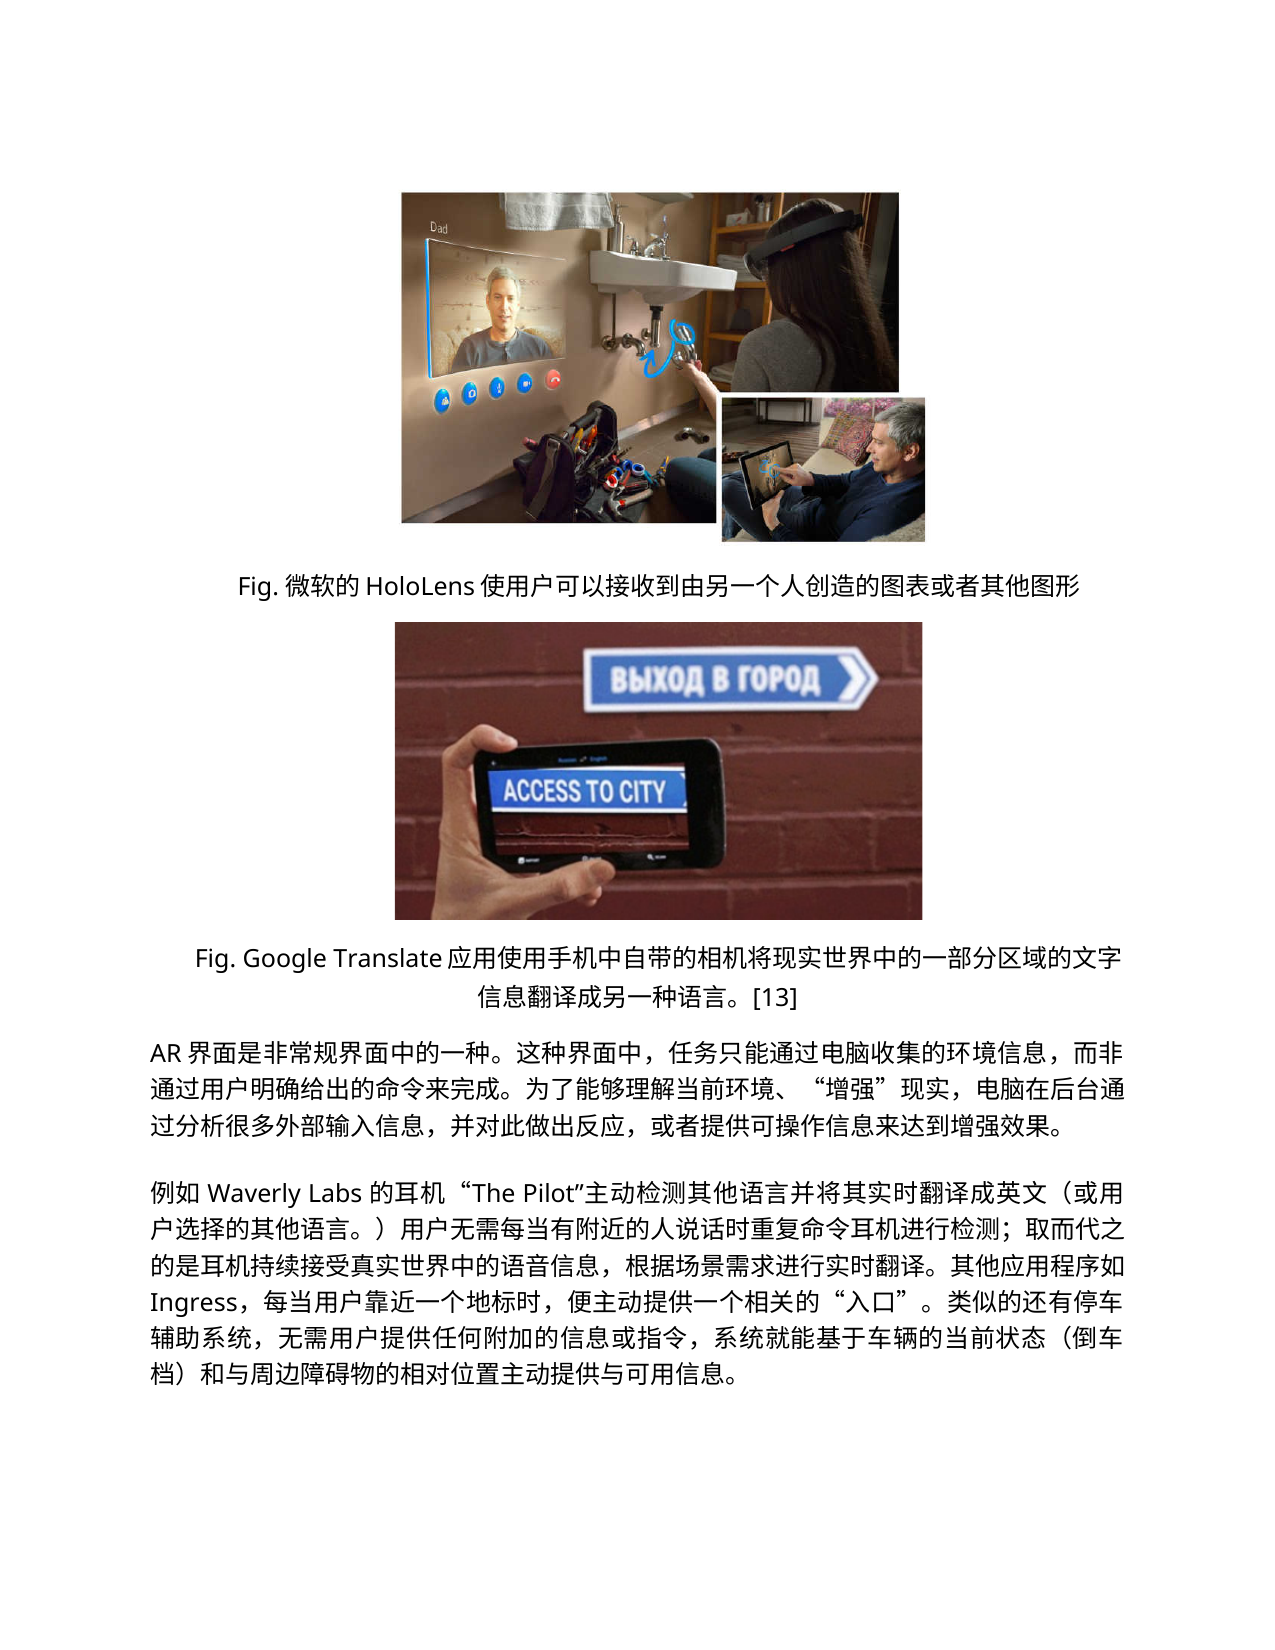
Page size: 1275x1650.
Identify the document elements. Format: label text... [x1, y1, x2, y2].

text 例如 Waverly Labs 的耳机“The Pilot”主动检测其他语言并将其实时翻译成英文（或用户选择的其他语言。）用户无需每当有附近的人说话时重复命令耳机进行检测；取而代之的是耳机持续接受真实世界中的语音信息，根据场景需求进行实时翻译。其他应用程序如Ingress，每当用户靠近一个地标时，便主动提供一个相关的“入口”。类似的还有停车辅助系统，无需用户提供任何附加的信息或指令，系统就能基于车辆的当前状态（倒车档）和与周边障碍物的相对位置主动提供与可用信息。 [150, 1174, 1125, 1391]
picture [394, 622, 923, 920]
text AR界面是非常规界面中的一种。这种界面中，任务只能通过电脑收集的环境信息，而非通过用户明确给出的命令来完成。为了能够理解当前环境、“增强”现实，电脑在后台通过分析很多外部输入信息，并对此做出反应，或者提供可操作信息来达到增强效果。 [150, 1034, 1125, 1142]
text Fig. Google Translate应用使用手机中自带的相机将现实世界中的一部分区域的文字信息翻译成另一种语言。[13] [150, 939, 1125, 1014]
text Fig. 微软的HoloLens使用户可以接收到由另一个人创造的图表或者其他图形 [150, 567, 1125, 603]
picture [386, 177, 931, 548]
